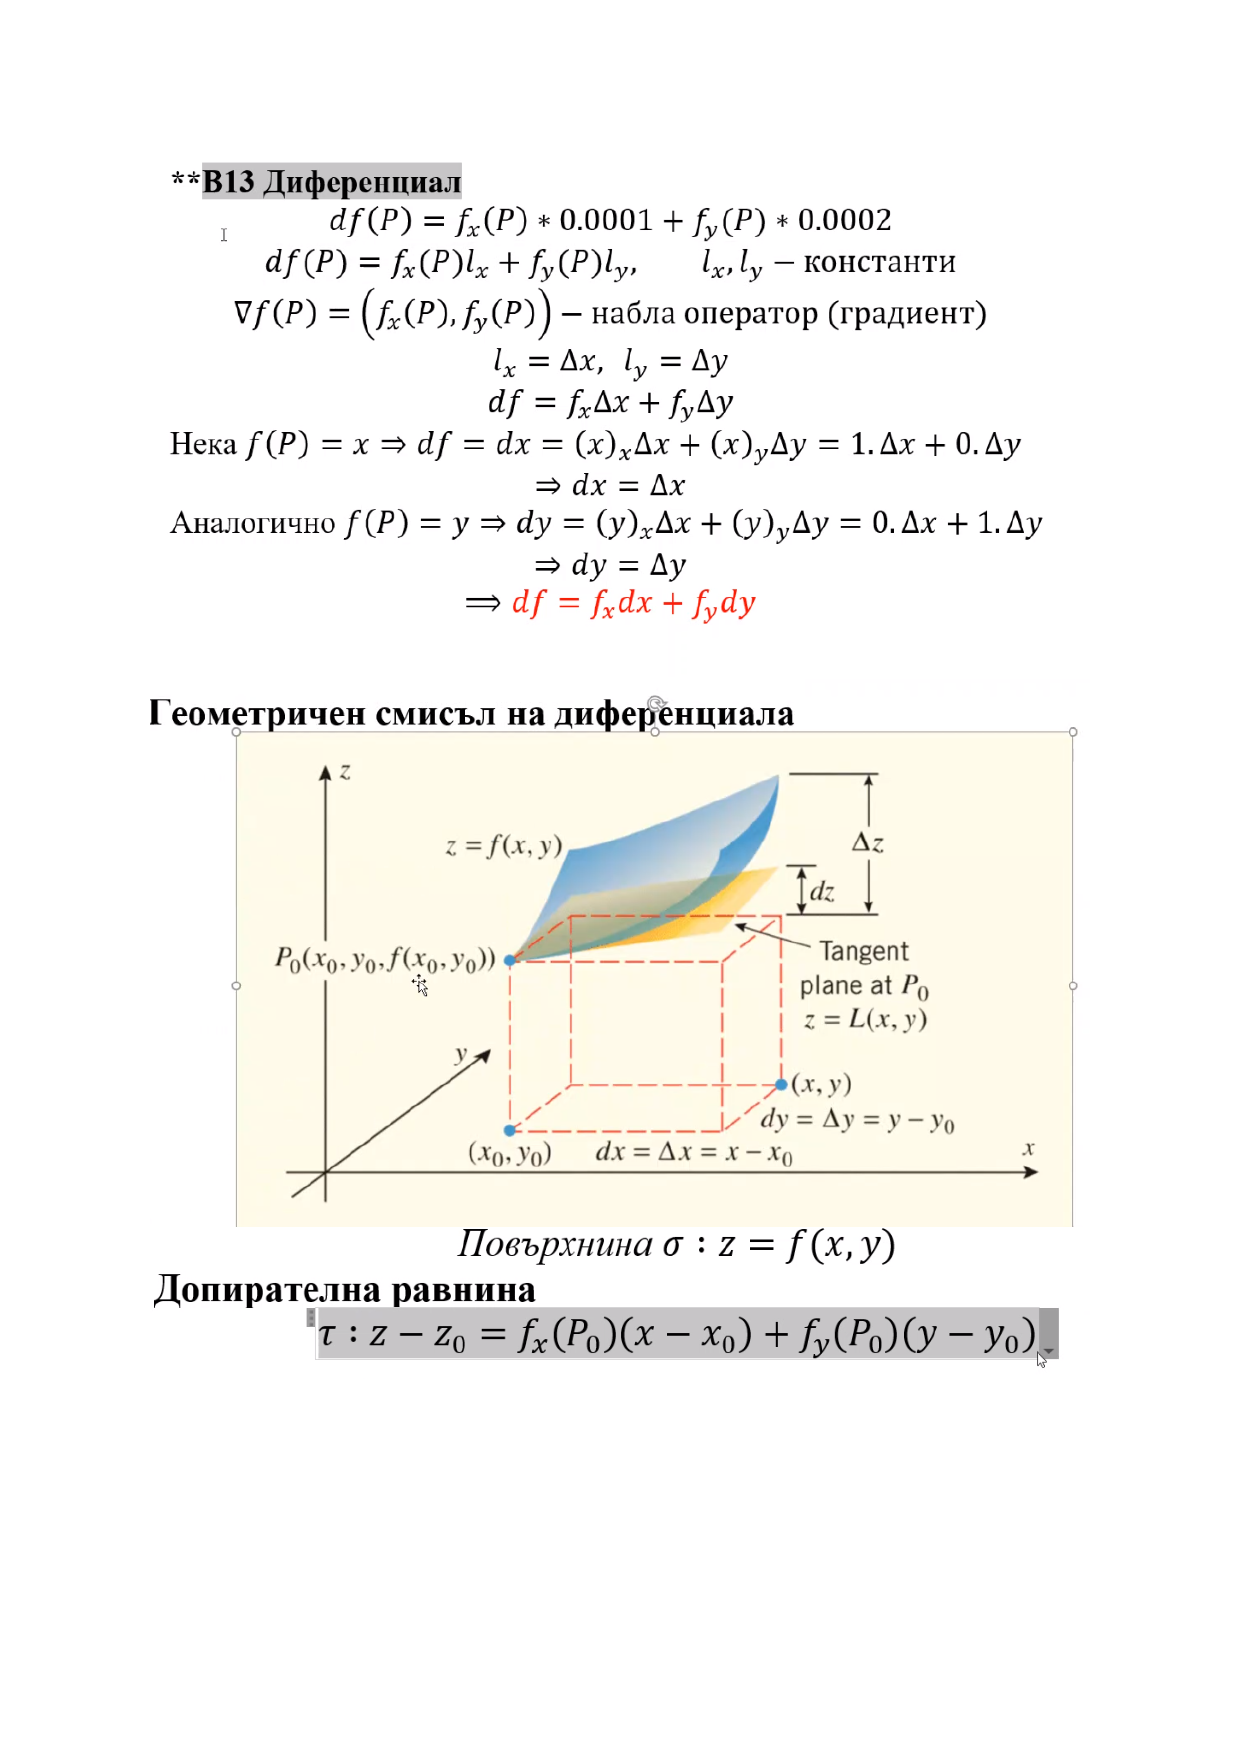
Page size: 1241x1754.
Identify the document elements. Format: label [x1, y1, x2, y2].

picture [150, 1228, 1091, 1379]
picture [150, 150, 1091, 677]
picture [150, 679, 1091, 1227]
